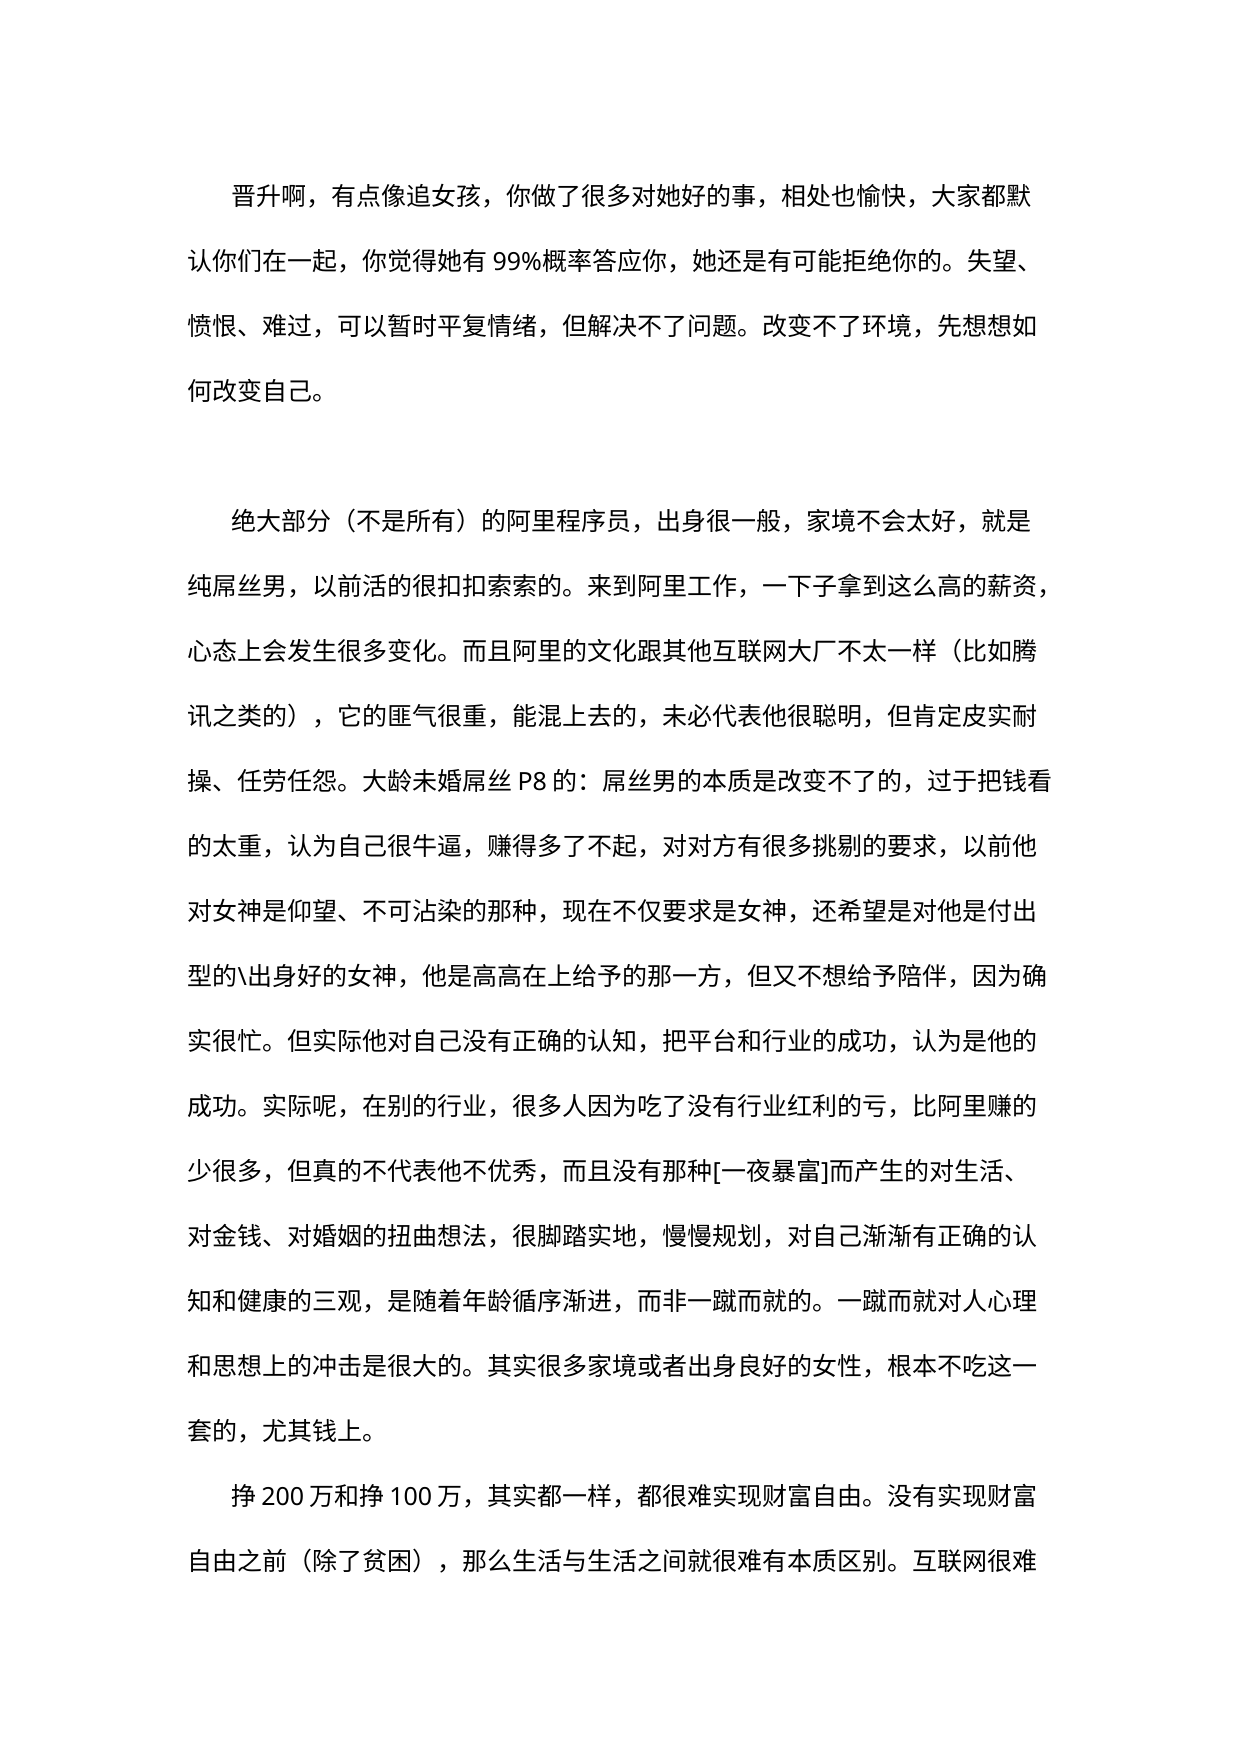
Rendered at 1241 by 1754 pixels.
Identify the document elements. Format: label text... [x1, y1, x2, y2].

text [187, 1462, 1053, 1592]
text 绝大部分（不是所有）的阿里程序员，出身很一般，家境不会太好，就是纯屌丝男，以前活的很扣扣索索的。来到阿里工作，一下子拿到这么高的薪资，心态上会发生很多变化。而且阿里的文化跟其他互联网大厂不太一样（比如腾讯之类的），它的匪气很重，能混上去的，未必代表他很聪明，但肯定皮实耐操、任劳任怨。大龄未婚屌丝P8的：屌丝男的本质是改变不了的，过于把钱看的太重，认为自己很牛逼，赚得多了不起，对对方有很多挑剔的要求，以前他对女神是仰望、不可沾染的那种，现在不仅要求是女神，还希望是对他是付出型的\出身好的女神，他是高高在上给予的那一方，但又不想给予陪伴，因为确实很忙。但实际他对自己没有正确的认知，把平台和行业的成功，认为是他的成功。实际呢，在别的行业，很多人因为吃了没有行业红利的亏，比阿里赚的少很多，但真的不代表他不优秀，而且没有那种[一夜暴富]而产生的对生活、对金钱、对婚姻的扭曲想法，很脚踏实地，慢慢规划，对自己渐渐有正确的认知和健康的三观，是随着年龄循序渐进，而非一蹴而就的。一蹴而就对人心理和思想上的冲击是很大的。其实很多家境或者出身良好的女性，根本不吃这一套的，尤其钱上。 [187, 487, 1053, 1462]
text 晋升啊，有点像追女孩，你做了很多对她好的事，相处也愉快，大家都默认你们在一起，你觉得她有99%概率答应你，她还是有可能拒绝你的。失望、愤恨、难过，可以暂时平复情绪，但解决不了问题。改变不了环境，先想想如何改变自己。 [187, 162, 1053, 422]
